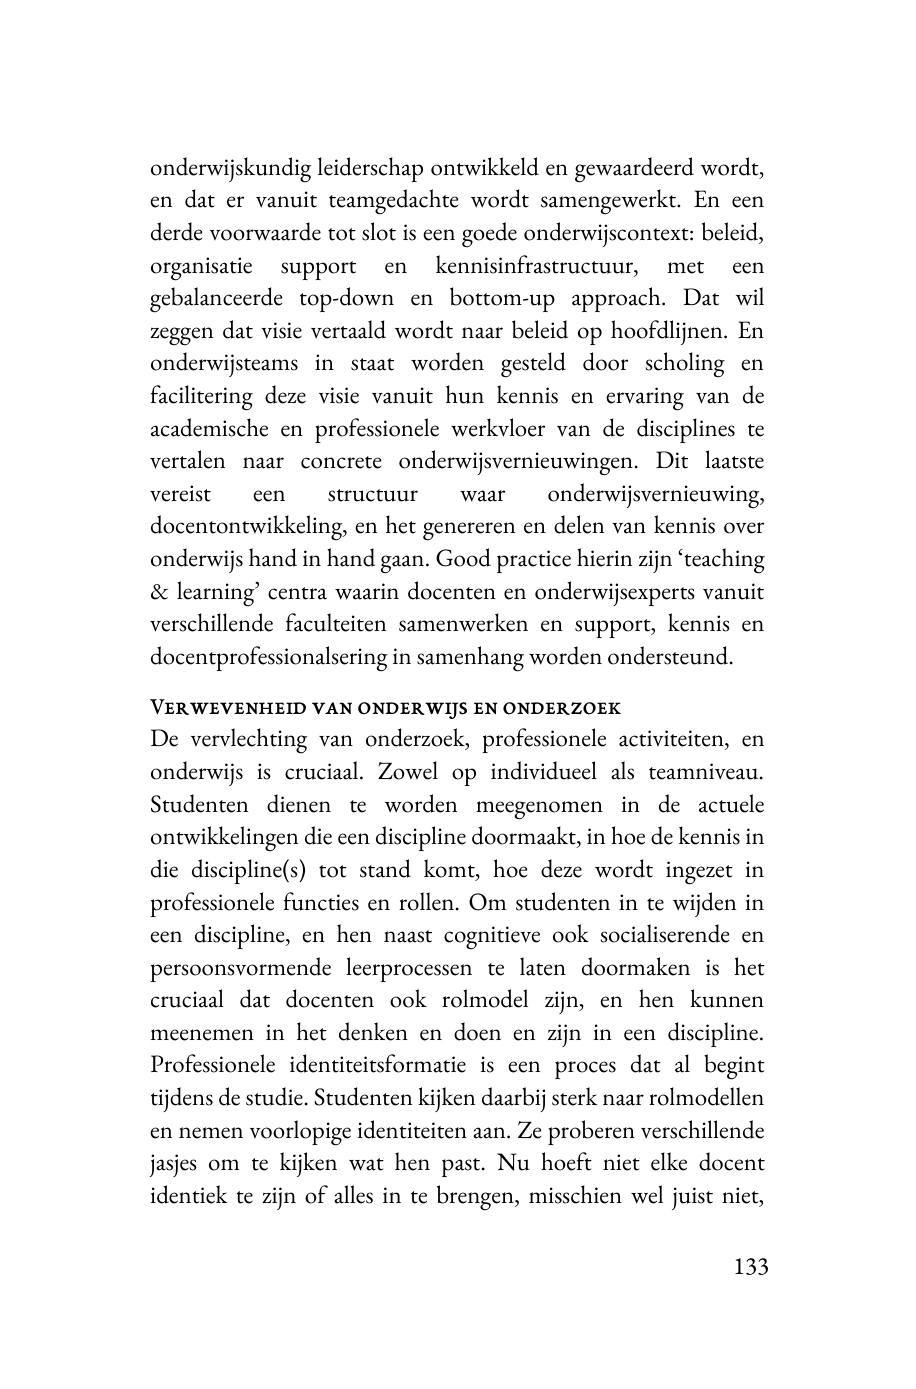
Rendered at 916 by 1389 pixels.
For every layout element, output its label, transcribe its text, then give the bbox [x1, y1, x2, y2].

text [150, 150, 766, 672]
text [150, 722, 766, 1211]
subtitle Verwevenheid van onderwijs en onderzoek [150, 697, 766, 722]
